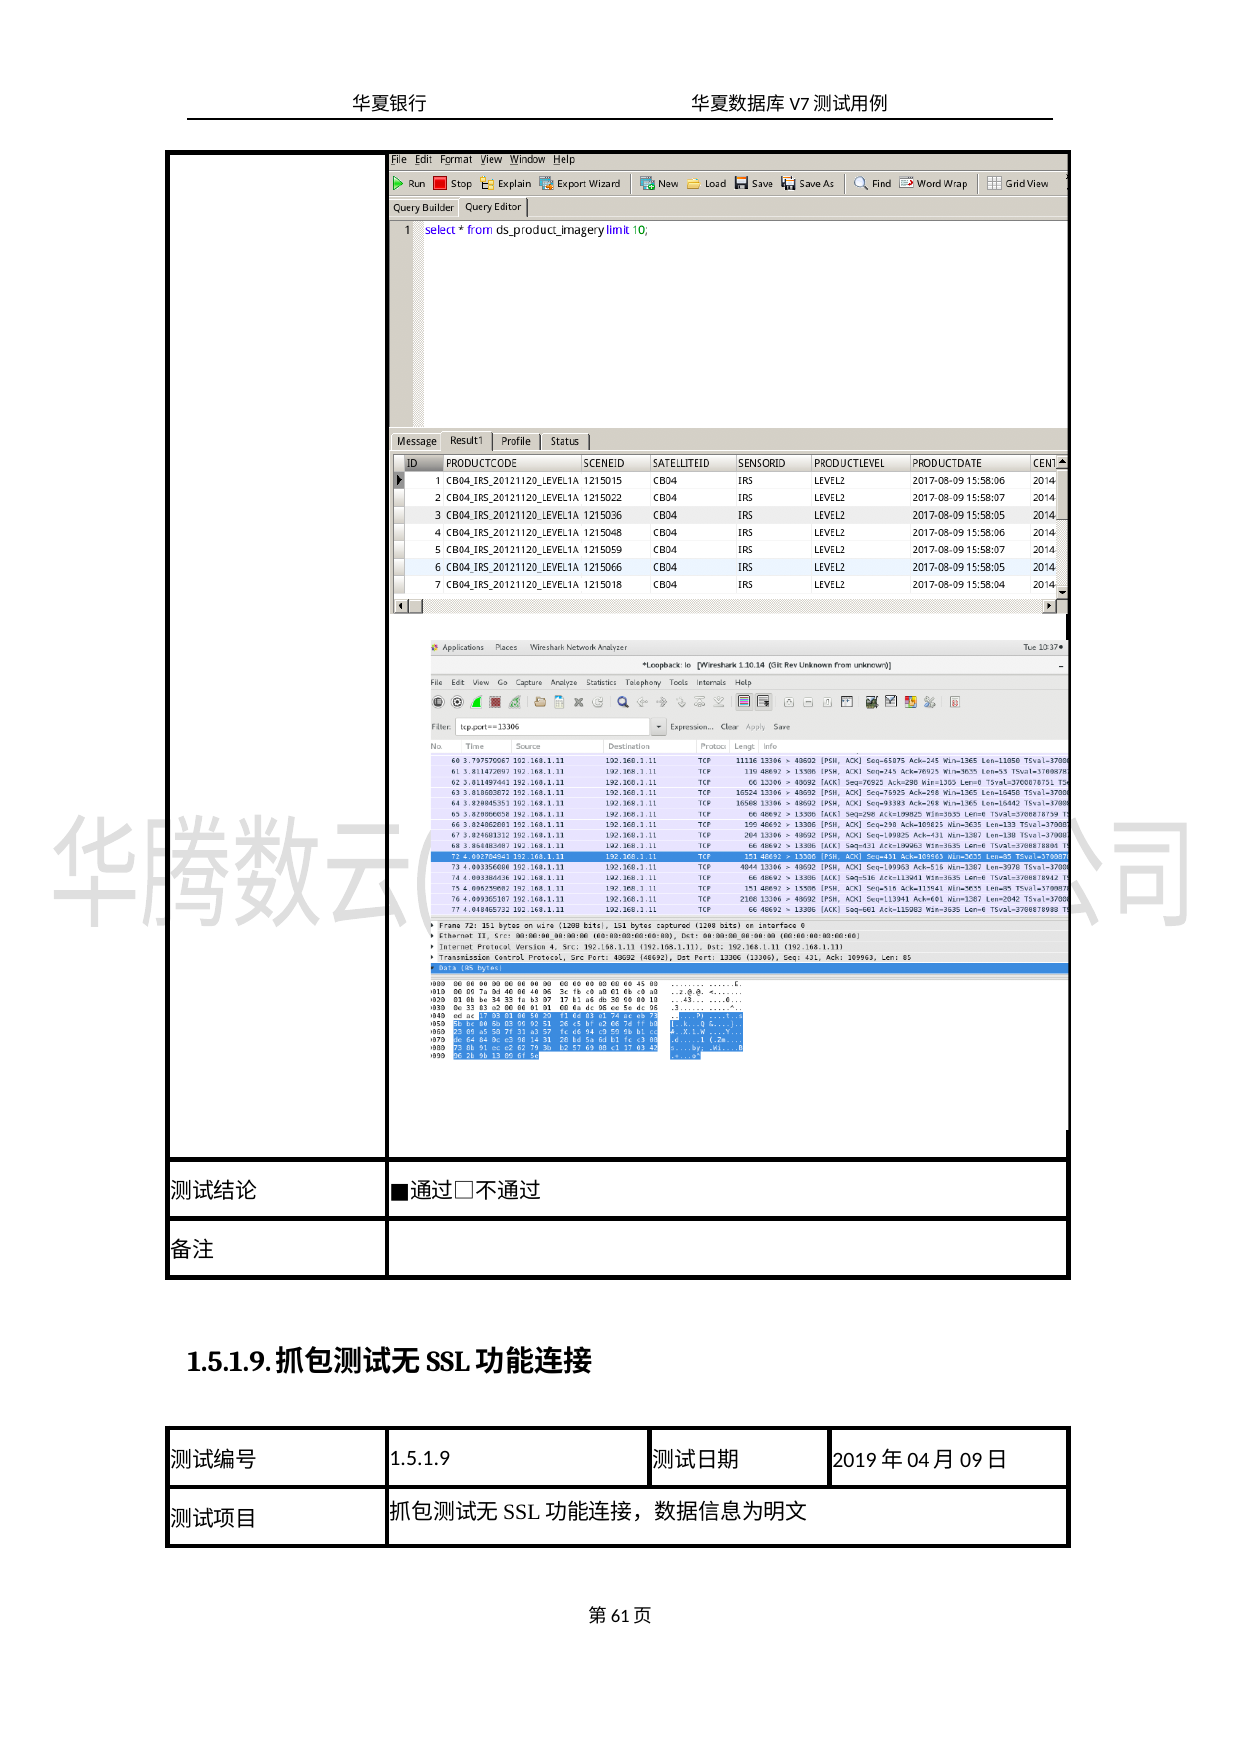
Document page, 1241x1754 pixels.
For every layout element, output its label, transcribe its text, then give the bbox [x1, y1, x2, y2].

subtitle 抓包测试无SSL功能连接 [187, 1337, 1053, 1379]
table_cell 测试结果 [170, 155, 385, 1157]
table_header 测试编号 [170, 1430, 385, 1484]
table_cell [389, 614, 1066, 1157]
table_cell ■通过□不通过 [389, 1162, 1066, 1216]
picture [430, 640, 1069, 1130]
table_cell 测试项目 [170, 1489, 385, 1544]
table_cell 测试结论 [170, 1162, 385, 1216]
table_cell 备注 [170, 1221, 385, 1275]
table_cell [389, 1221, 1066, 1275]
picture [389, 154, 1068, 614]
table_header 测试日期 [652, 1430, 827, 1484]
table_cell 抓包测试无SSL功能连接，数据信息为明文 [389, 1489, 1066, 1544]
table_header 1.5.1.9 [389, 1430, 647, 1484]
table_header 2019年04月09日 [832, 1430, 1066, 1484]
